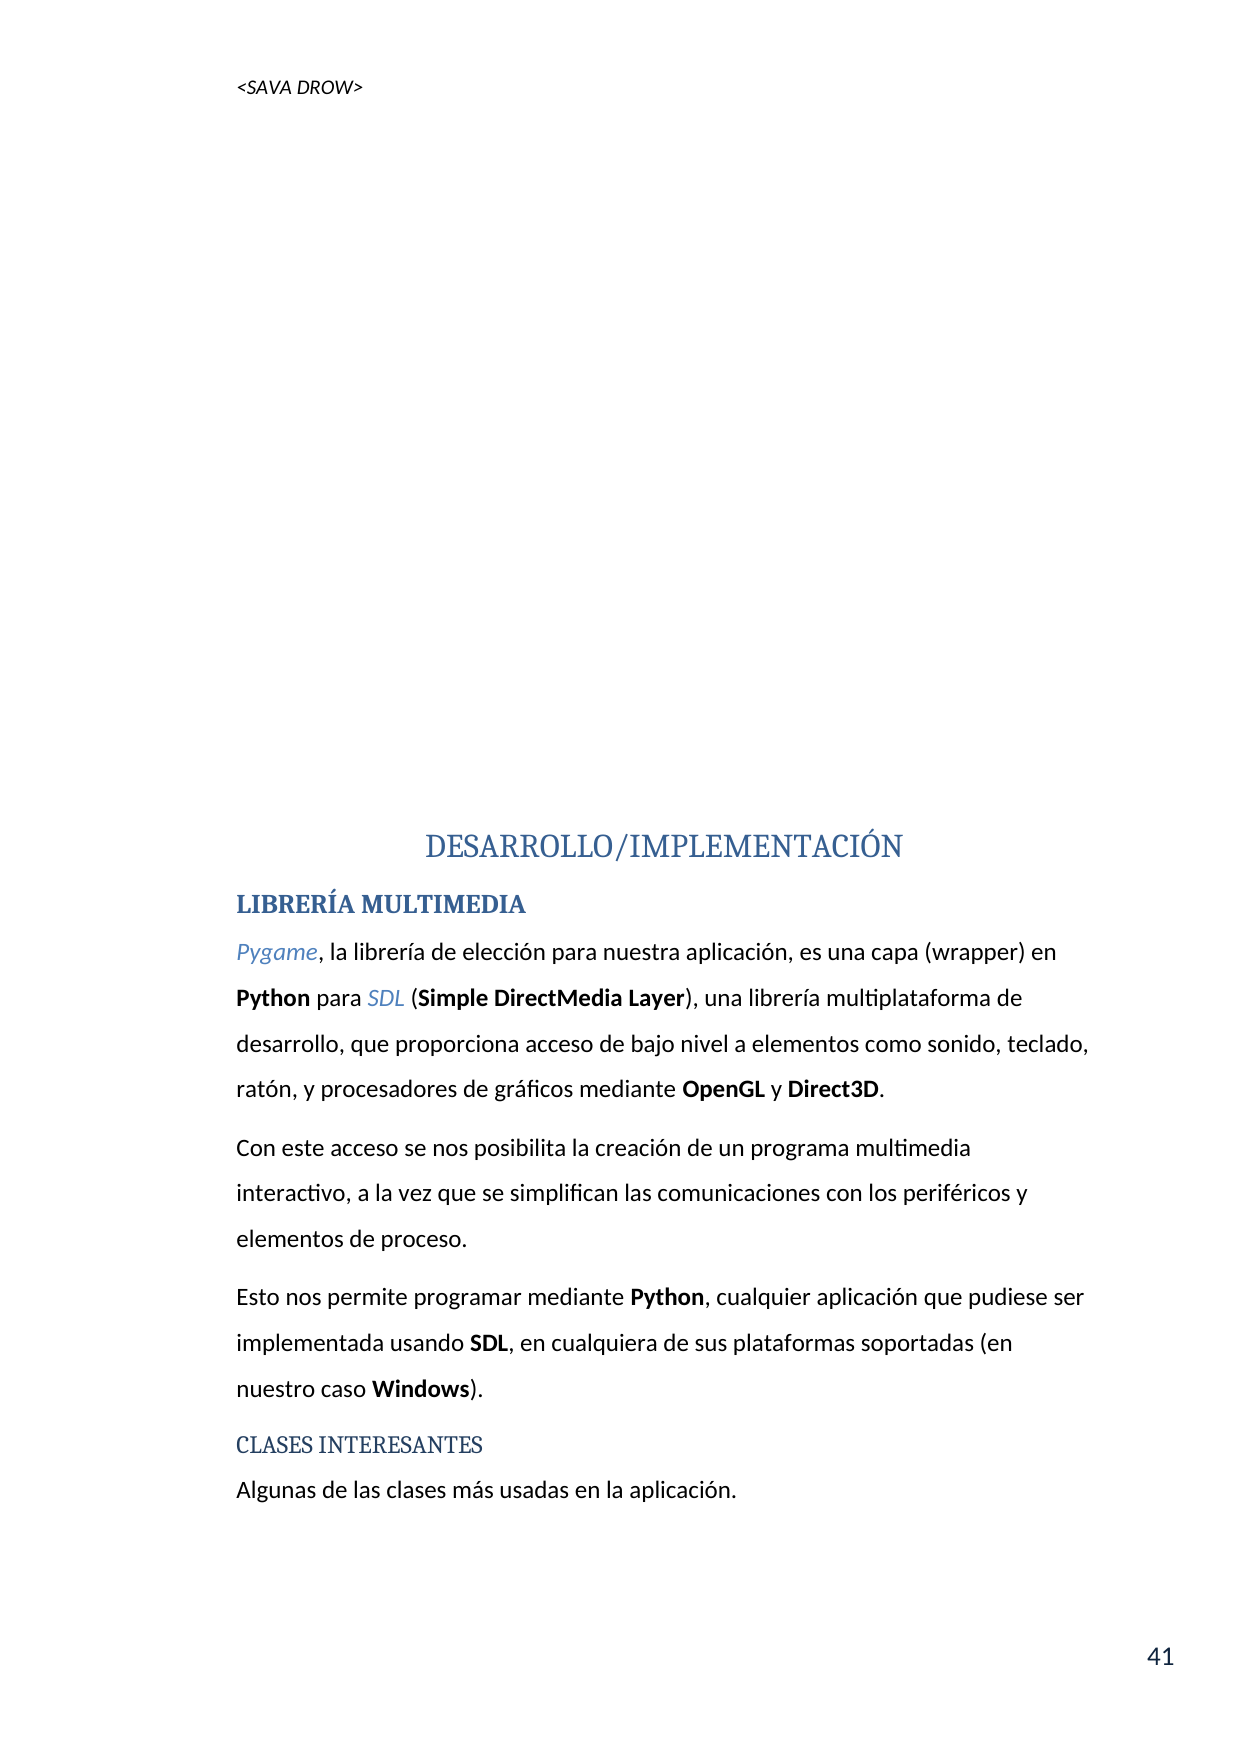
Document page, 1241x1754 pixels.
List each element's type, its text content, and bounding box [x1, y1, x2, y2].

subtitle DESARROLLO/IMPLEMENTACIÓN [236, 828, 1092, 866]
text Con este acceso se nos posibilita la creación de un programa multimedia interactivo, a la vez que se simplifican las comunicaciones con los periféricos y elementos de proceso. [236, 1132, 1092, 1254]
subtitle LIBRERÍA MULTIMEDIA [236, 889, 1092, 921]
text Pygame, la librería de elección para nuestra aplicación, es una capa (wrapper) en Python para SDL (Simple DirectMedia Layer), una librería multiplataforma de desarrollo, que proporciona acceso de bajo nivel a elementos como sonido, teclado, ratón, y procesadores de gráficos mediante OpenGL y Direct3D. [236, 936, 1092, 1104]
text Algunas de las clases más usadas en la aplicación. [236, 1474, 1092, 1505]
subtitle CLASES INTERESANTES [236, 1431, 1092, 1460]
text Esto nos permite programar mediante Python, cualquier aplicación que pudiese ser implementada usando SDL, en cualquiera de sus plataformas soportadas (en nuestro caso Windows). [236, 1281, 1092, 1403]
